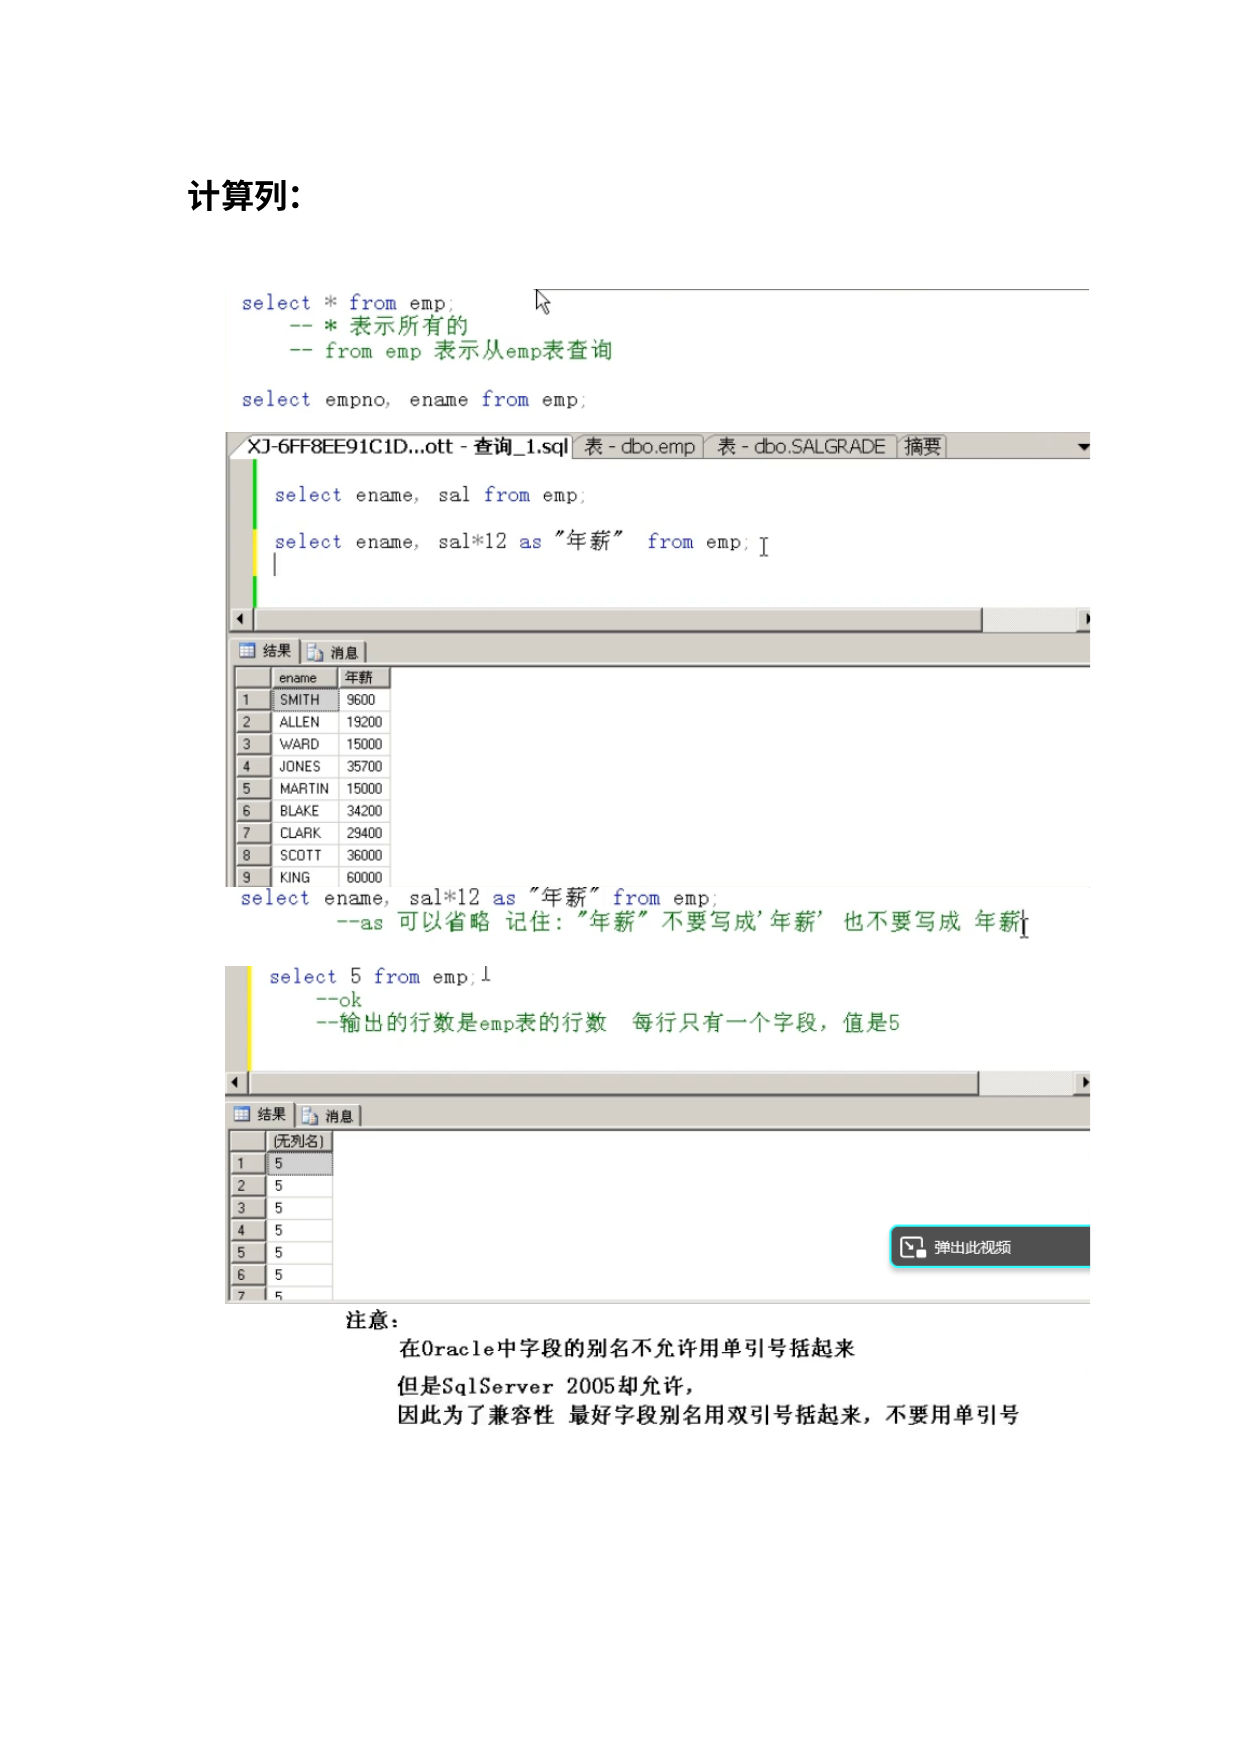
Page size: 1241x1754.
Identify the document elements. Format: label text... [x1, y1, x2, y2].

subtitle 计算列： [187, 162, 1053, 227]
picture [225, 966, 1091, 1426]
picture [225, 289, 1091, 941]
